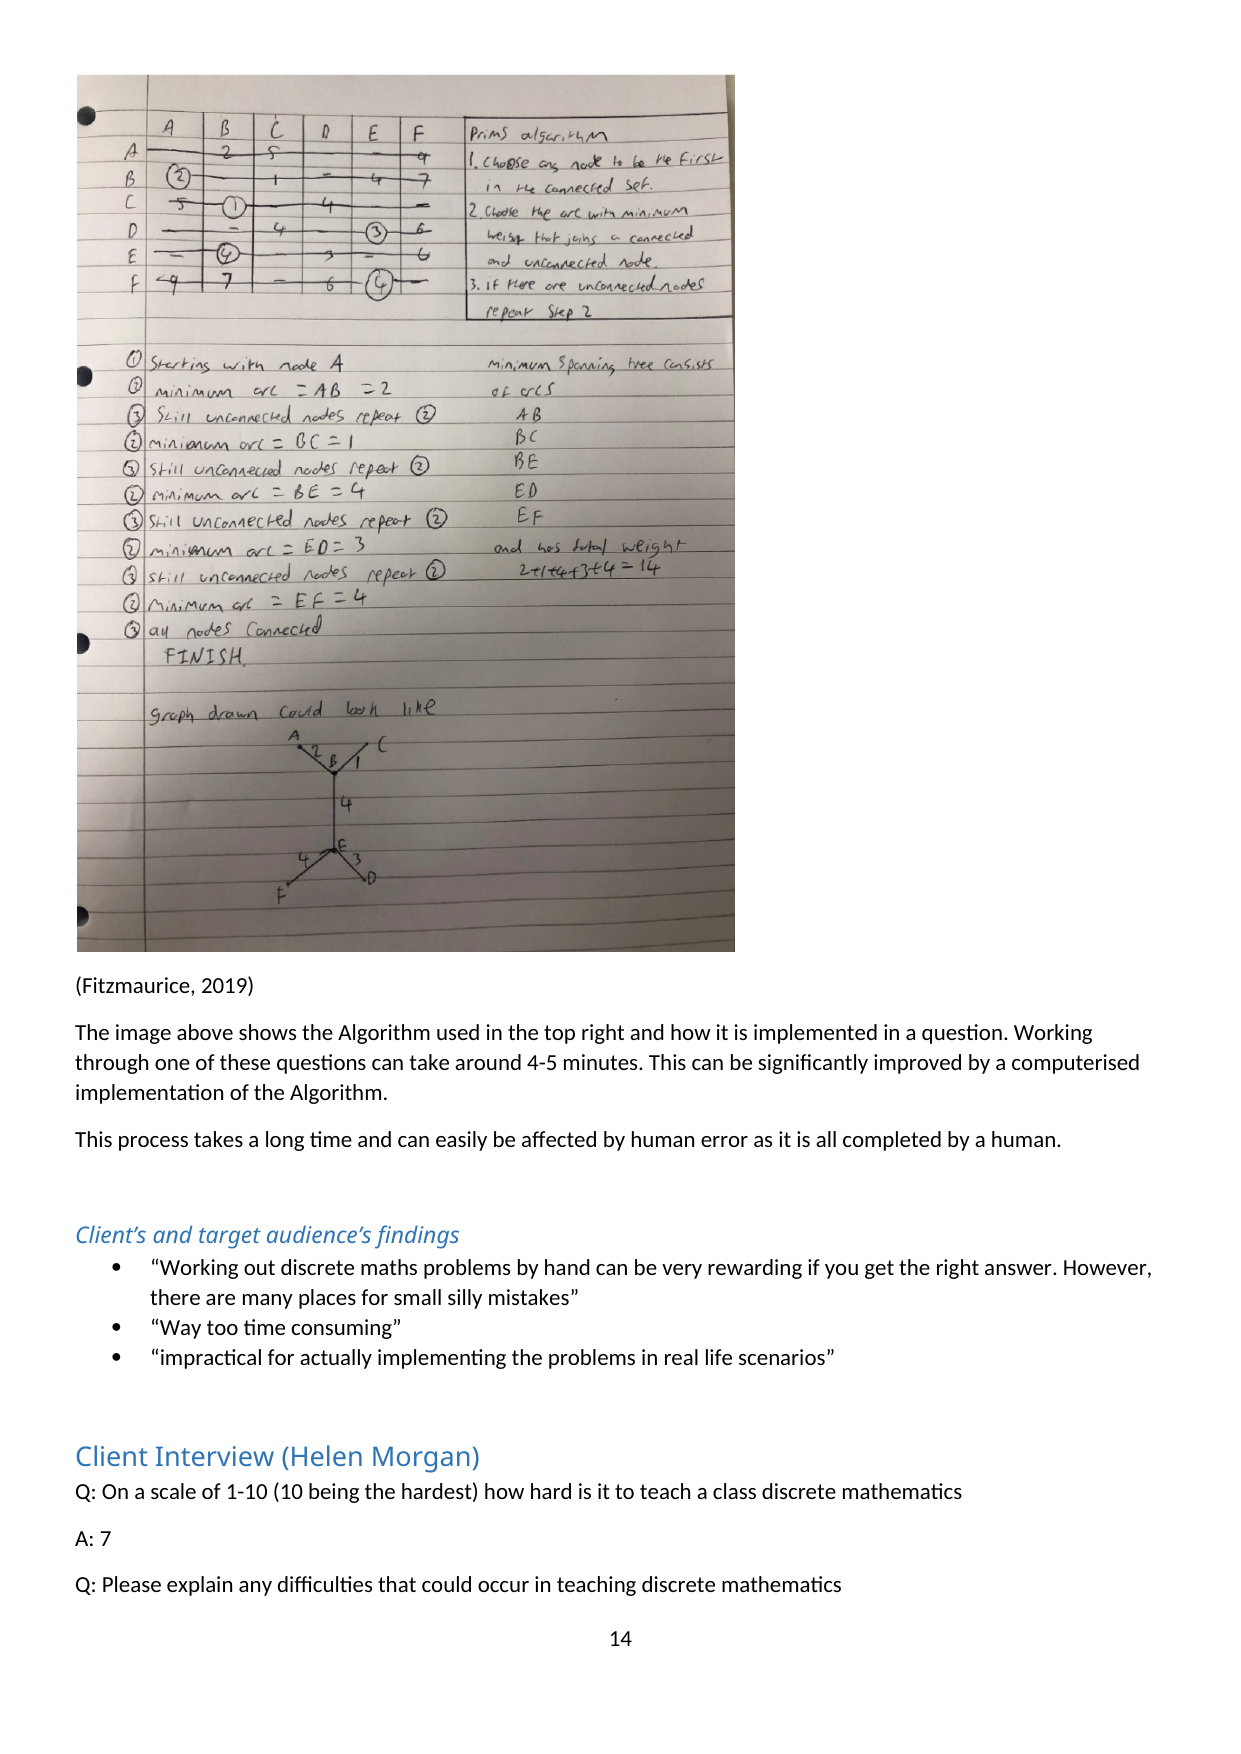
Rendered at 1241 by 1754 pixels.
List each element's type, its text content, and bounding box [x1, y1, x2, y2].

text This process takes a long time and can easily be affected by human error as it is all completed by a human. [75, 1125, 1165, 1153]
text Q: Please explain any difficulties that could occur in teaching discrete mathematics [75, 1571, 1165, 1598]
picture [77, 76, 735, 951]
text A: 7 [75, 1524, 1165, 1552]
subtitle Client’s and target audience’s findings [75, 1219, 1165, 1250]
subtitle Client Interview (Helen Morgan) [75, 1437, 1165, 1474]
text The image above shows the Algorithm used in the top right and how it is implemented in a question. Working through one of these questions can take around 4-5 minutes. This can be significantly improved by a computerised implementation of the Algorithm. [75, 1018, 1165, 1106]
list “impractical for actually implementing the problems in real life scenarios” [112, 1343, 1165, 1371]
list “Working out discrete maths problems by hand can be very rewarding if you get the right answer. However, there are many places for small silly mistakes” [112, 1253, 1165, 1311]
list “Way too time consuming” [112, 1313, 1165, 1341]
text Q: On a scale of 1-10 (10 being the hardest) how hard is it to teach a class discrete mathematics [75, 1477, 1165, 1505]
